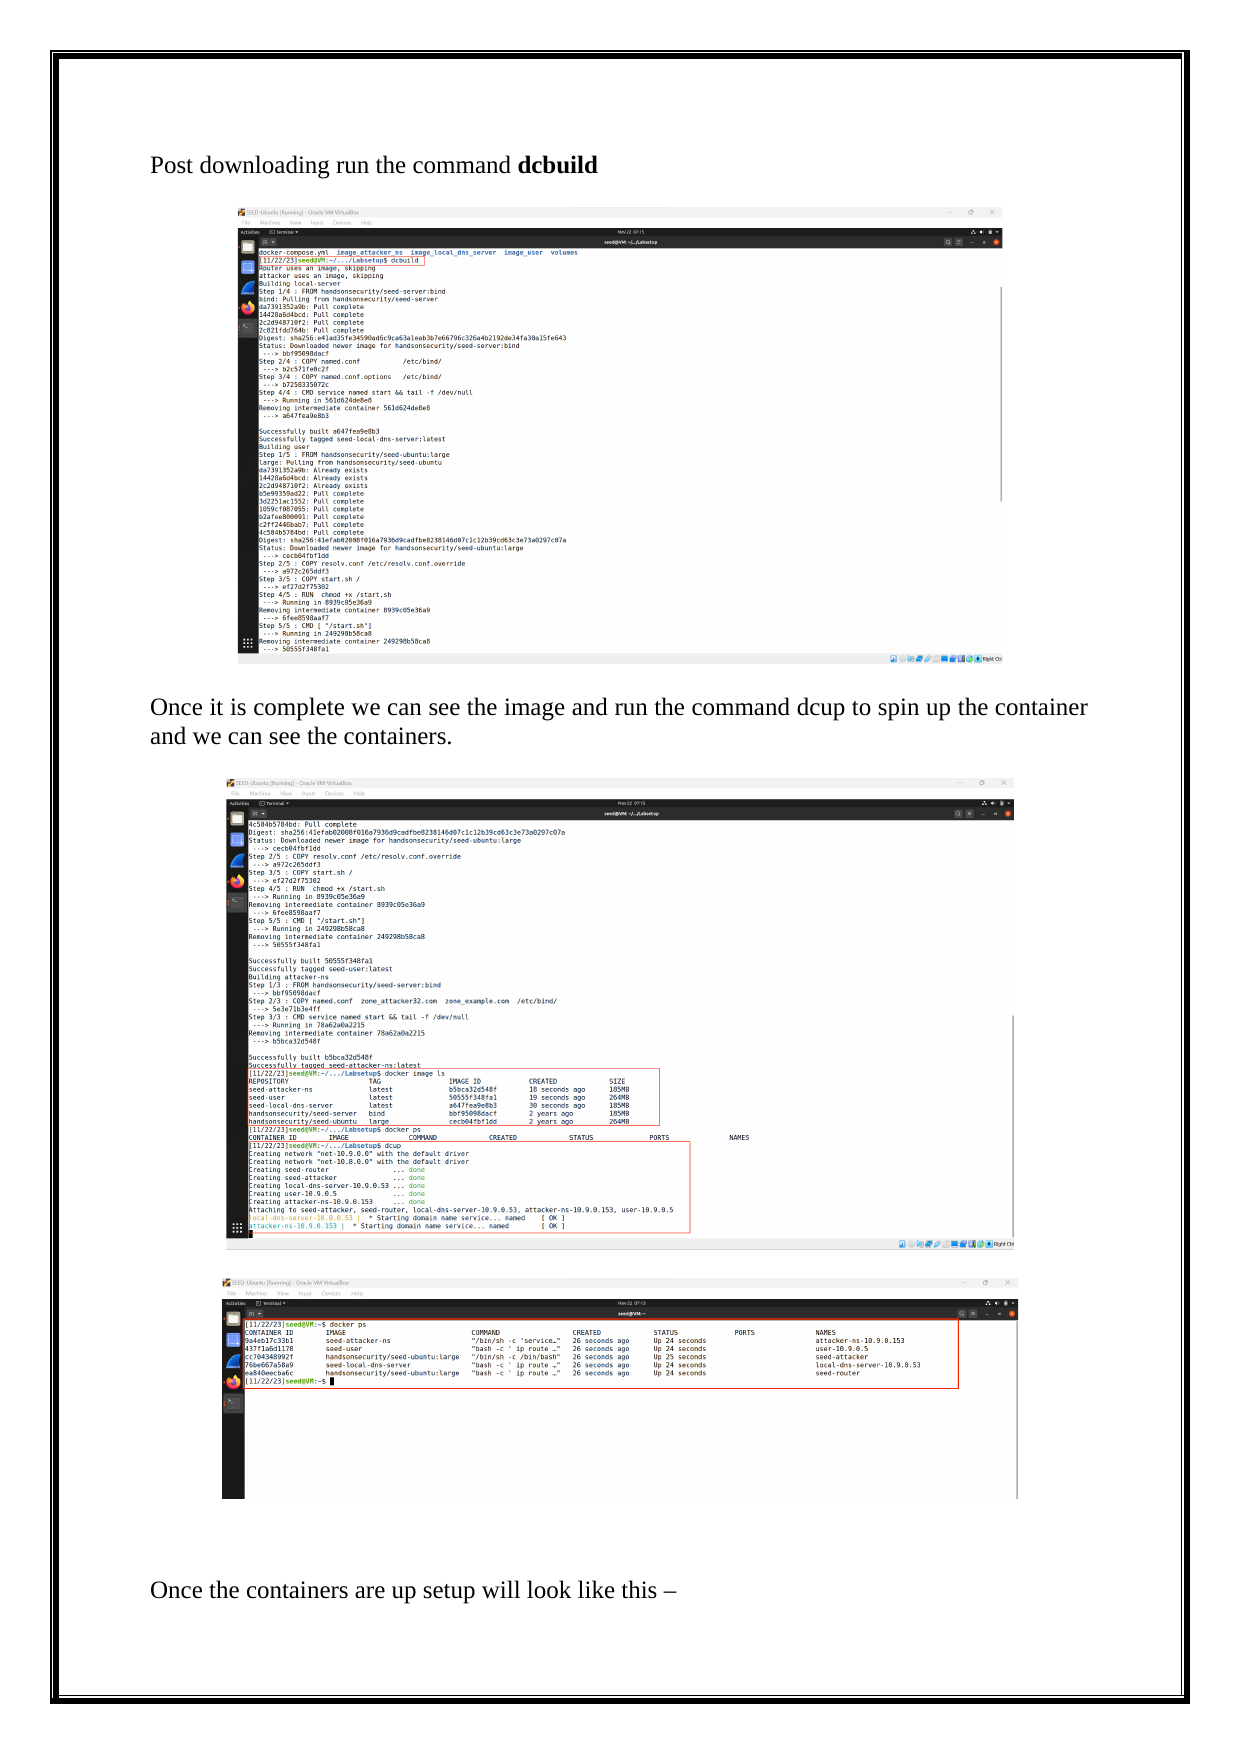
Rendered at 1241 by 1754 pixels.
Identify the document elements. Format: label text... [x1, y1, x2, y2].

picture [222, 1278, 1019, 1499]
text Post downloading run the command dcbuild [150, 150, 1090, 179]
text Once it is complete we can see the image and run the command dcup to spin up the container and we can see the containers. [150, 692, 1090, 750]
picture [226, 778, 1014, 1250]
text Once the containers are up setup will look like this – [150, 1575, 1090, 1604]
picture [237, 207, 1003, 664]
